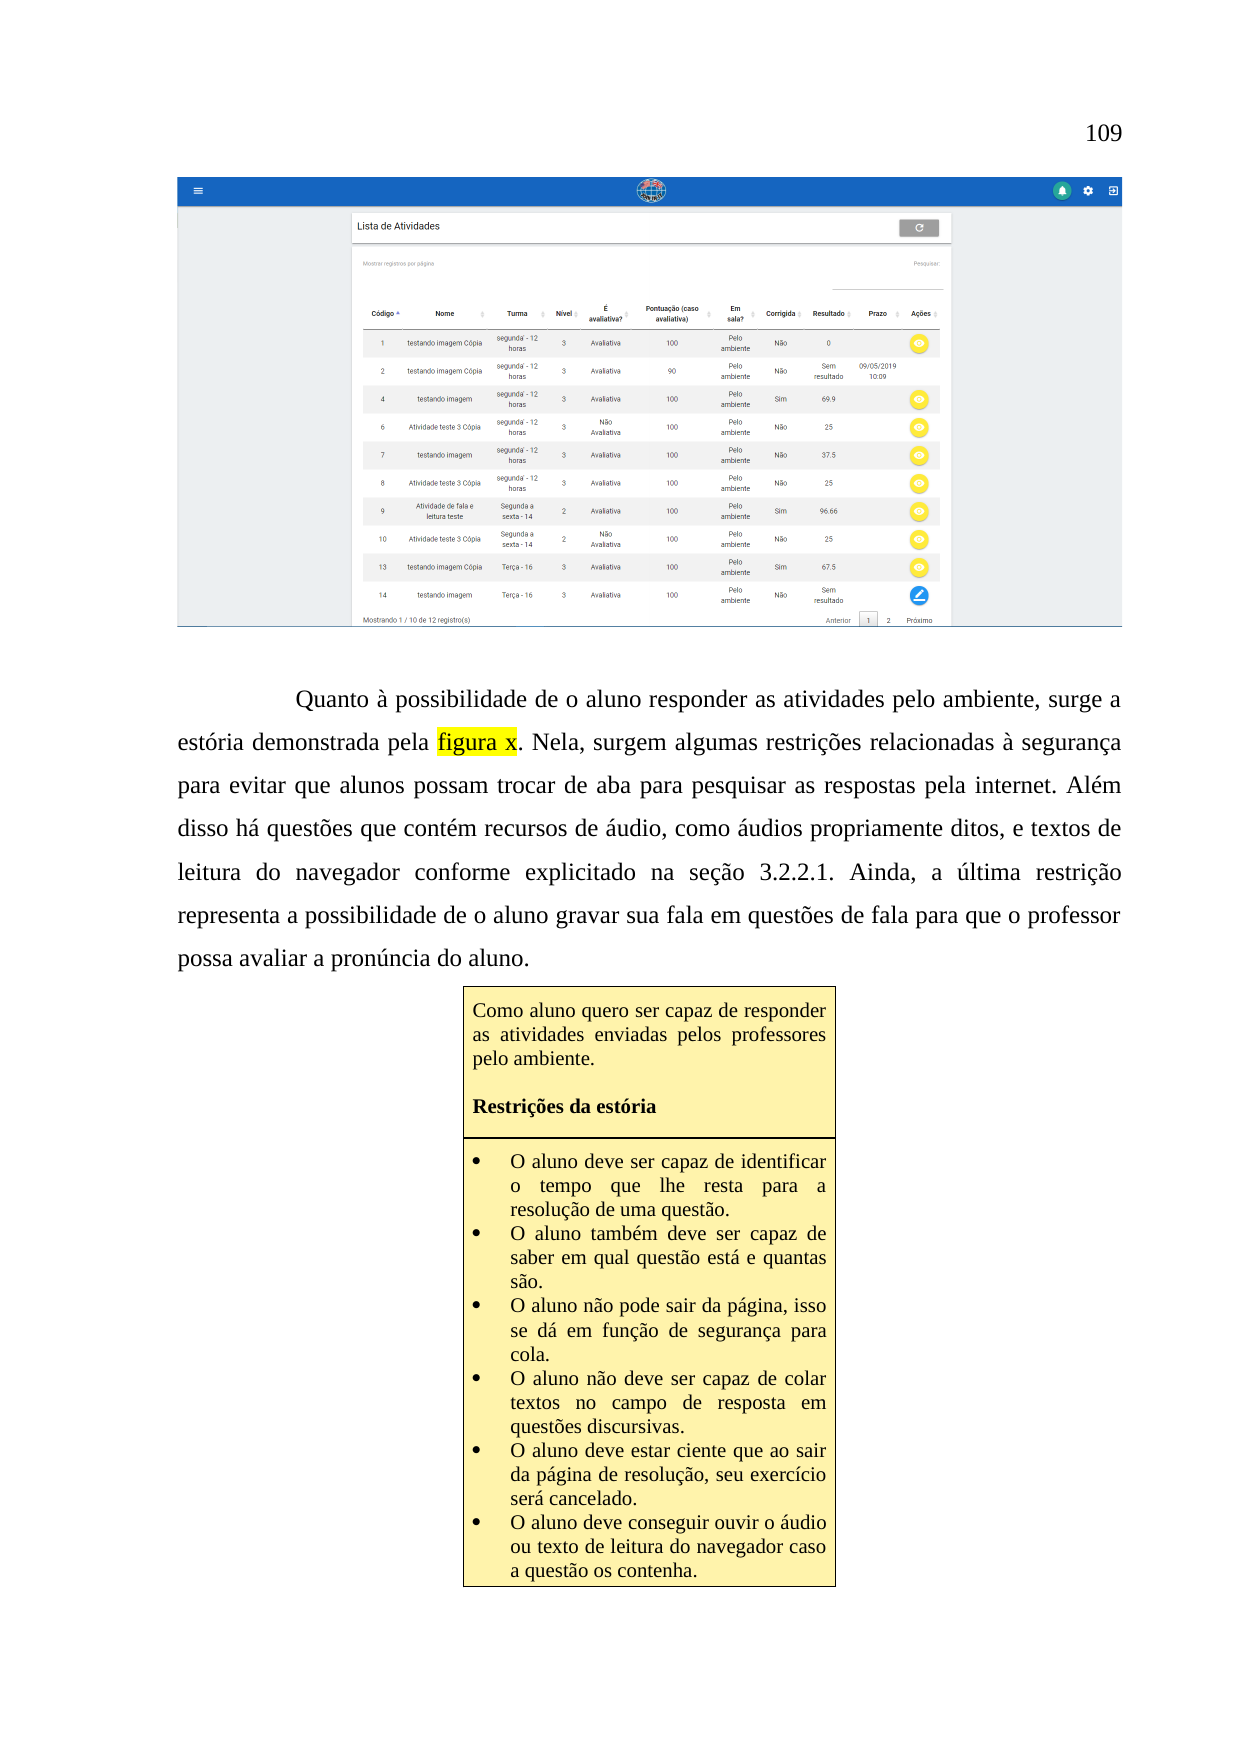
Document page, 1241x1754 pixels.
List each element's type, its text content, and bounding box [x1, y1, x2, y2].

text Como aluno quero ser capaz de responder as atividades enviadas pelos professores pelo ambiente. [464, 987, 835, 1058]
list O aluno não deve ser capaz de colar textos no campo de resposta em questões discursivas. [464, 1354, 835, 1426]
text Restrições da estória [464, 1082, 835, 1137]
list O aluno deve estar ciente que ao sair da página de resolução, seu exercício será cancelado. [464, 1426, 835, 1498]
list O aluno não pode sair da página, isso se dá em função de segurança para cola. [464, 1282, 835, 1354]
list O aluno deve conseguir ouvir o áudio ou texto de leitura do navegador caso a questão os contenha. [464, 1498, 835, 1586]
list O aluno também deve ser capaz de saber em qual questão está e quantas são. [464, 1210, 835, 1282]
list O aluno deve ser capaz de identificar o tempo que lhe resta para a resolução de uma questão. [464, 1139, 835, 1210]
text Quanto à possibilidade de o aluno responder as atividades pelo ambiente, surge a estória demonstrada pela figura x. Nela, surgem algumas restrições relacionadas à segurança para evitar que alunos possam trocar de aba para pesquisar as respostas pela internet. Além disso há questões que contém recursos de áudio, como áudios propriamente ditos, e textos de leitura do navegador conforme explicitado na seção 3.2.2.1. Ainda, a última restrição representa a possibilidade de o aluno gravar sua fala em questões de fala para que o professor possa avaliar a pronúncia do aluno. [177, 684, 1122, 972]
picture [177, 177, 1123, 627]
